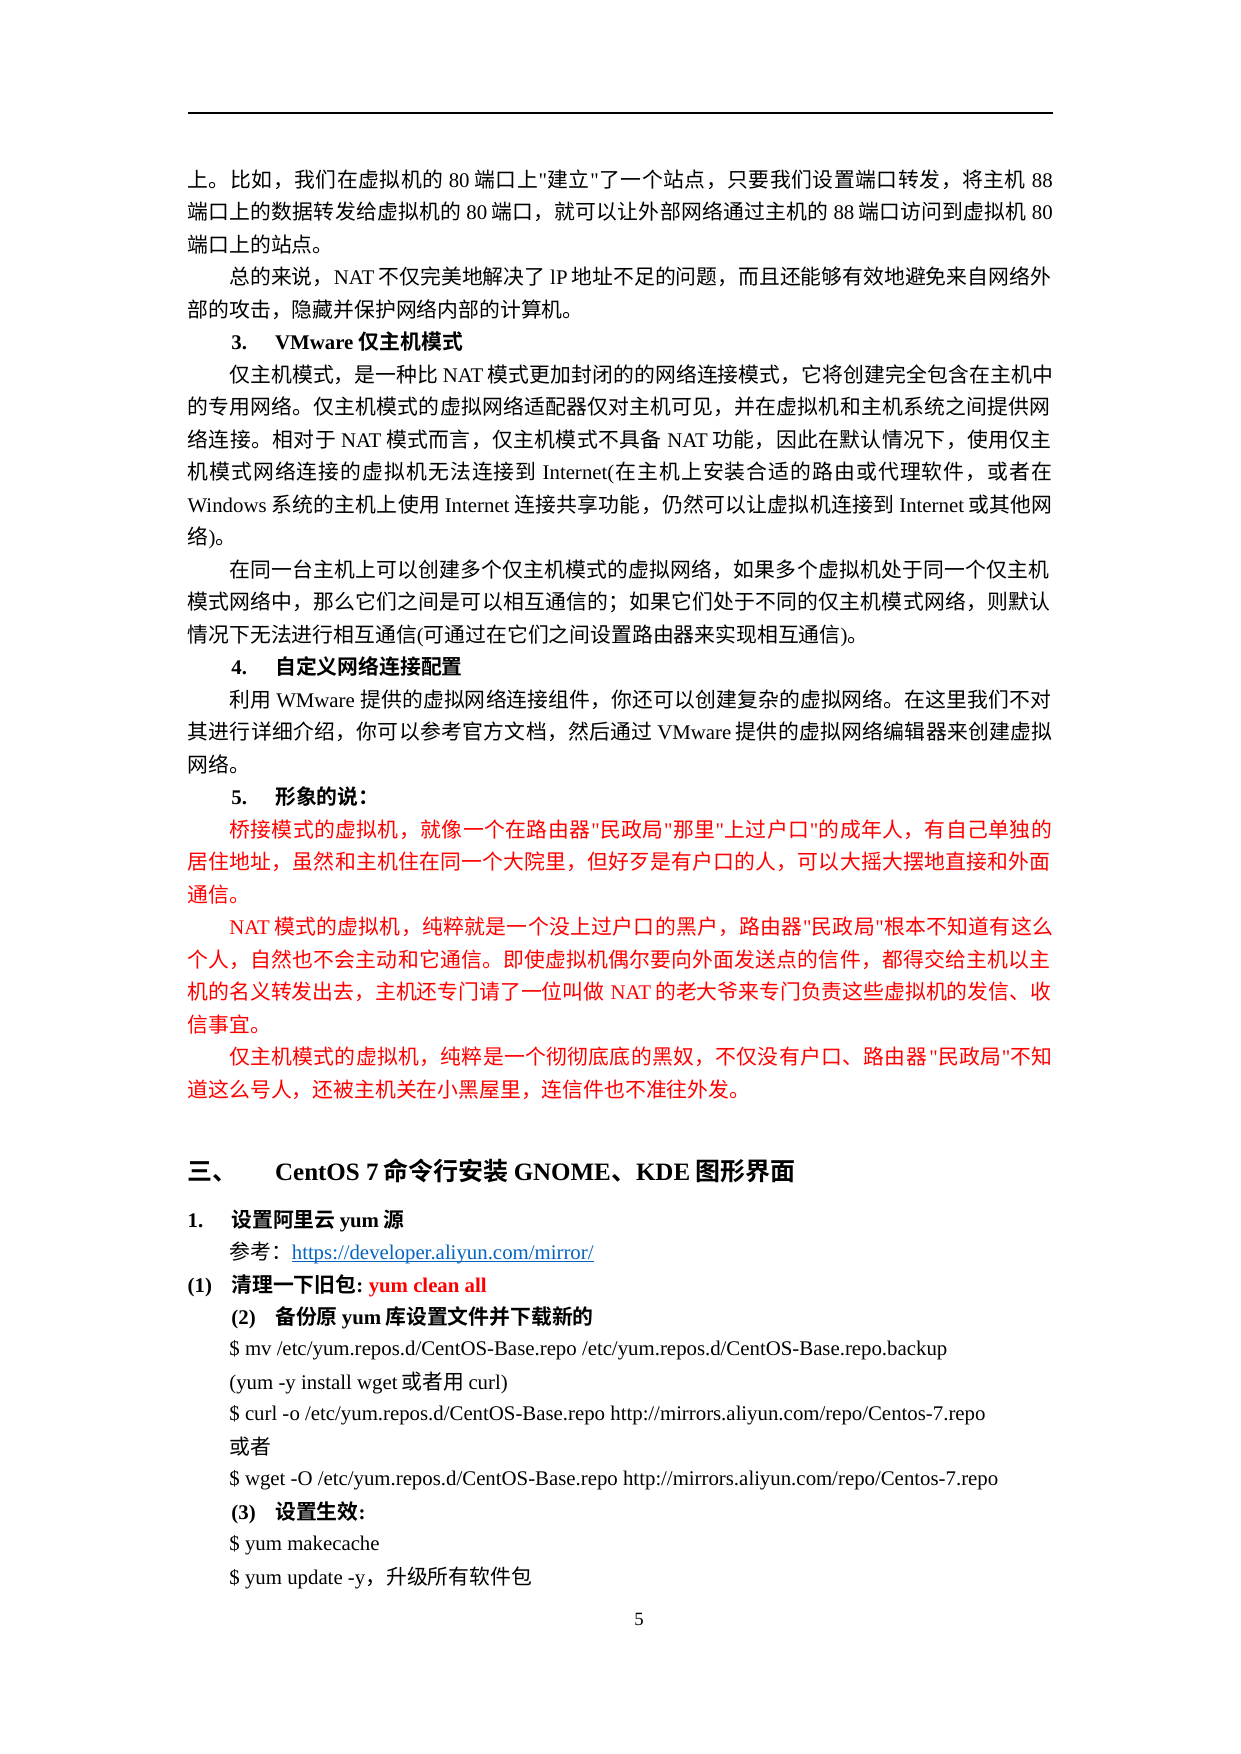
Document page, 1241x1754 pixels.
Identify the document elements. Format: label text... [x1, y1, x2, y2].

text 或者 [187, 1429, 1053, 1462]
text 桥接模式的虚拟机，就像一个在路由器"民政局"那里"上过户口"的成年人，有自己单独的居住地址，虽然和主机住在同一个大院里，但好歹是有户口的人，可以大摇大摆地直接和外面通信。 [187, 812, 1053, 909]
text $ mv /etc/yum.repos.d/CentOS-Base.repo /etc/yum.repos.d/CentOS-Base.repo.backup [187, 1332, 1053, 1364]
text 参考：https://developer.aliyun.com/mirror/ [187, 1234, 1053, 1267]
text NAT模式的虚拟机，纯粹就是一个没上过户口的黑户，路由器"民政局"根本不知道有这么个人，自然也不会主动和它通信。即使虚拟机偶尔要向外面发送点的信件，都得交给主机以主机的名义转发出去，主机还专门请了一位叫做NAT的老大爷来专门负责这些虚拟机的发信、收信事宜。 [187, 909, 1053, 1039]
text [187, 162, 1053, 259]
text $ wget -O /etc/yum.repos.d/CentOS-Base.repo http://mirrors.aliyun.com/repo/Centos-7.repo [187, 1462, 1053, 1494]
subtitle 自定义网络连接配置 [231, 649, 1053, 682]
text (yum -y install wget或者用curl) [187, 1364, 1053, 1397]
text 利用 WMware 提供的虚拟网络连接组件，你还可以创建复杂的虚拟网络。在这里我们不对其进行详细介绍，你可以参考官方文档，然后通过VMware提供的虚拟网络编辑器来创建虚拟网络。 [187, 682, 1053, 779]
subtitle 设置生效: [231, 1494, 1053, 1527]
text 总的来说，NAT不仅完美地解决了lP地址不足的问题，而且还能够有效地避免来自网络外部的攻击，隐藏并保护网络内部的计算机。 [187, 259, 1053, 324]
subtitle 备份原yum库设置文件并下载新的 [231, 1299, 1053, 1332]
text 仅主机模式，是一种比NAT模式更加封闭的的网络连接模式，它将创建完全包含在主机中的专用网络。仅主机模式的虚拟网络适配器仅对主机可见，并在虚拟机和主机系统之间提供网络连接。相对于NAT模式而言，仅主机模式不具备NAT功能，因此在默认情况下，使用仅主机模式网络连接的虚拟机无法连接到Internet(在主机上安装合适的路由或代理软件，或者在Windows系统的主机上使用Internet连接共享功能，仍然可以让虚拟机连接到Internet或其他网络)。 [187, 357, 1053, 552]
text $ yum makecache [187, 1527, 1053, 1559]
text $ curl -o /etc/yum.repos.d/CentOS-Base.repo http://mirrors.aliyun.com/repo/Centos-7.repo [187, 1397, 1053, 1429]
text 在同一台主机上可以创建多个仅主机模式的虚拟网络，如果多个虚拟机处于同一个仅主机模式网络中，那么它们之间是可以相互通信的；如果它们处于不同的仅主机模式网络，则默认情况下无法进行相互通信(可通过在它们之间设置路由器来实现相互通信)。 [187, 552, 1053, 649]
text $ yum update -y，升级所有软件包 [187, 1559, 1053, 1592]
subtitle 形象的说： [231, 779, 1053, 812]
subtitle VMware 仅主机模式 [231, 324, 1053, 357]
text 仅主机模式的虚拟机，纯粹是一个彻彻底底的黑奴，不仅没有户口、路由器"民政局"不知道这么号人，还被主机关在小黑屋里，连信件也不准往外发。 [187, 1039, 1053, 1104]
subtitle 设置阿里云yum源 [187, 1202, 1053, 1234]
subtitle CentOS 7命令行安装GNOME、KDE图形界面 [187, 1137, 1053, 1202]
subtitle 清理一下旧包: yum clean all [187, 1267, 1053, 1299]
